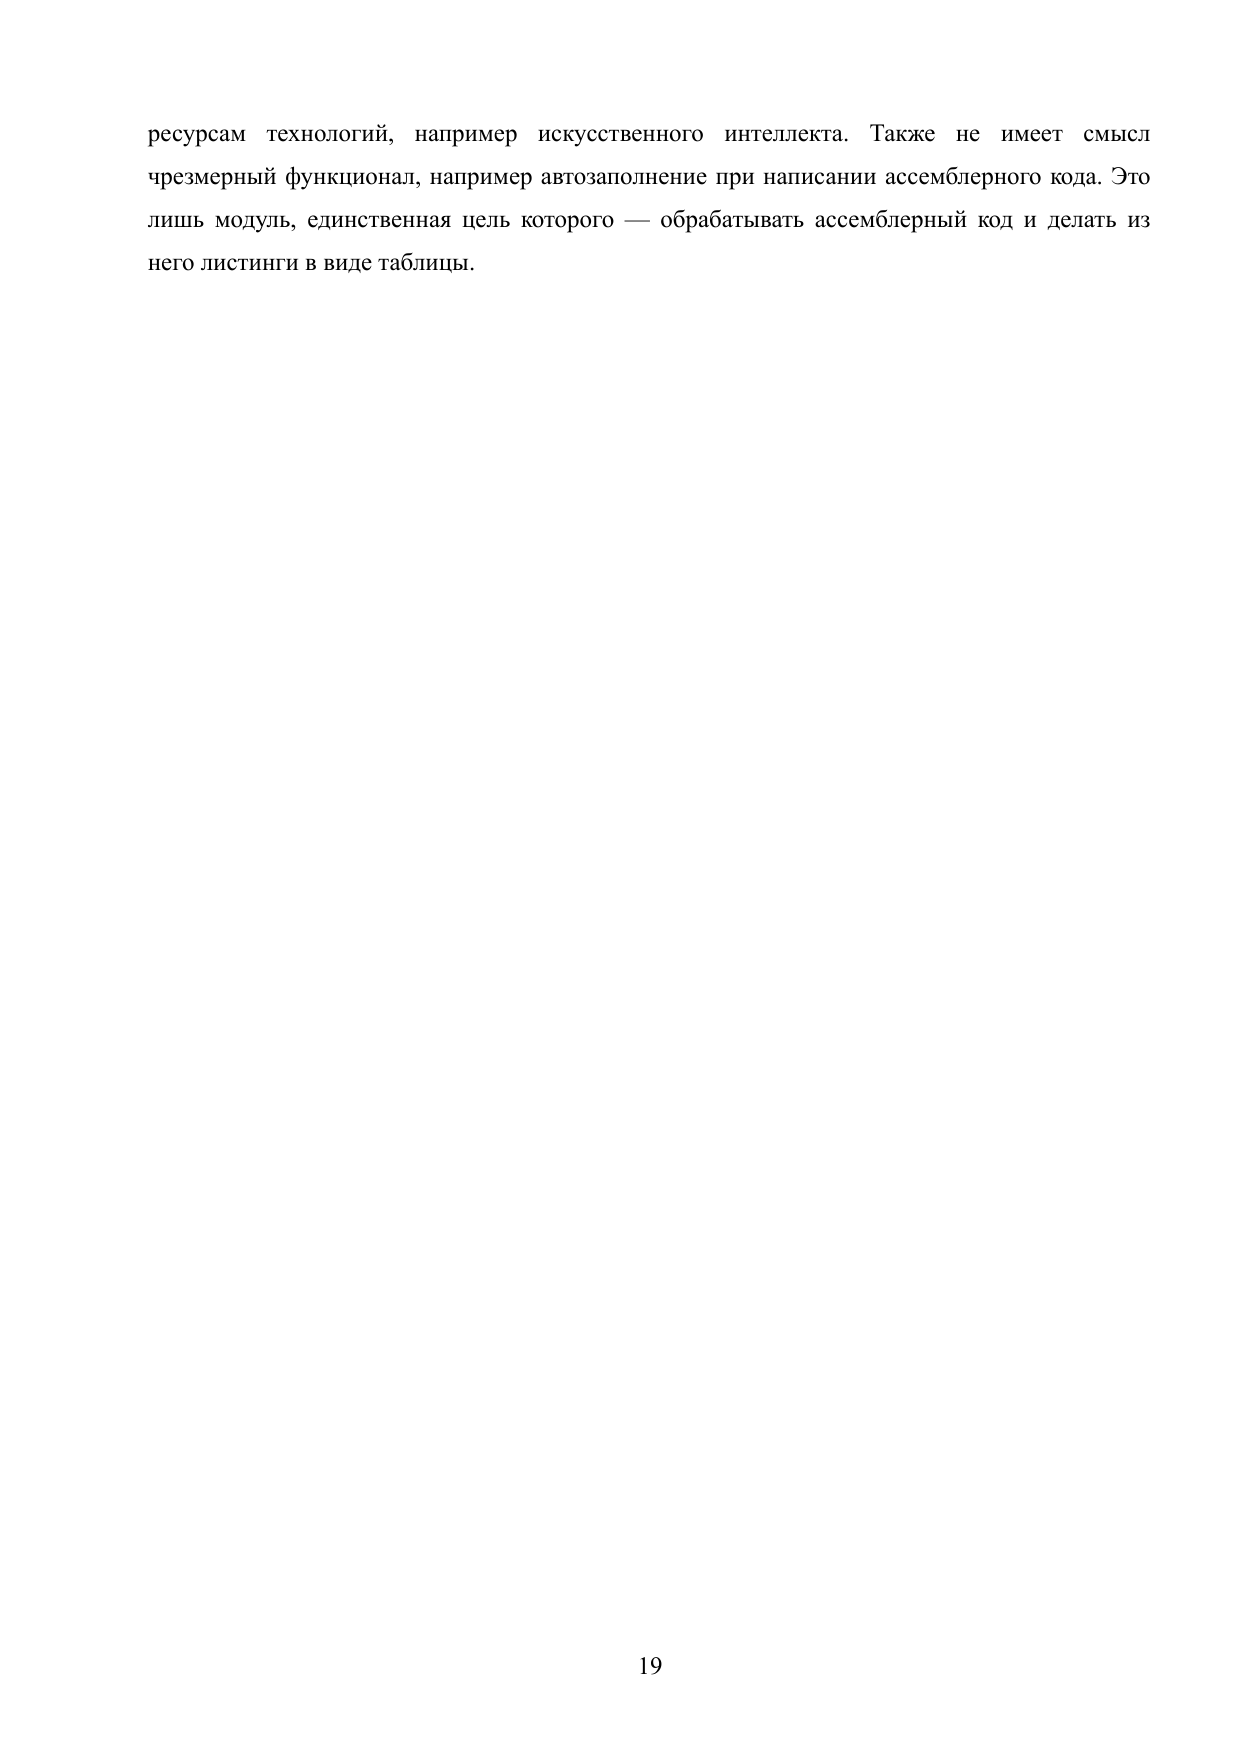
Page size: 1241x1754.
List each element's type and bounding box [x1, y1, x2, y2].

text [148, 118, 1152, 276]
